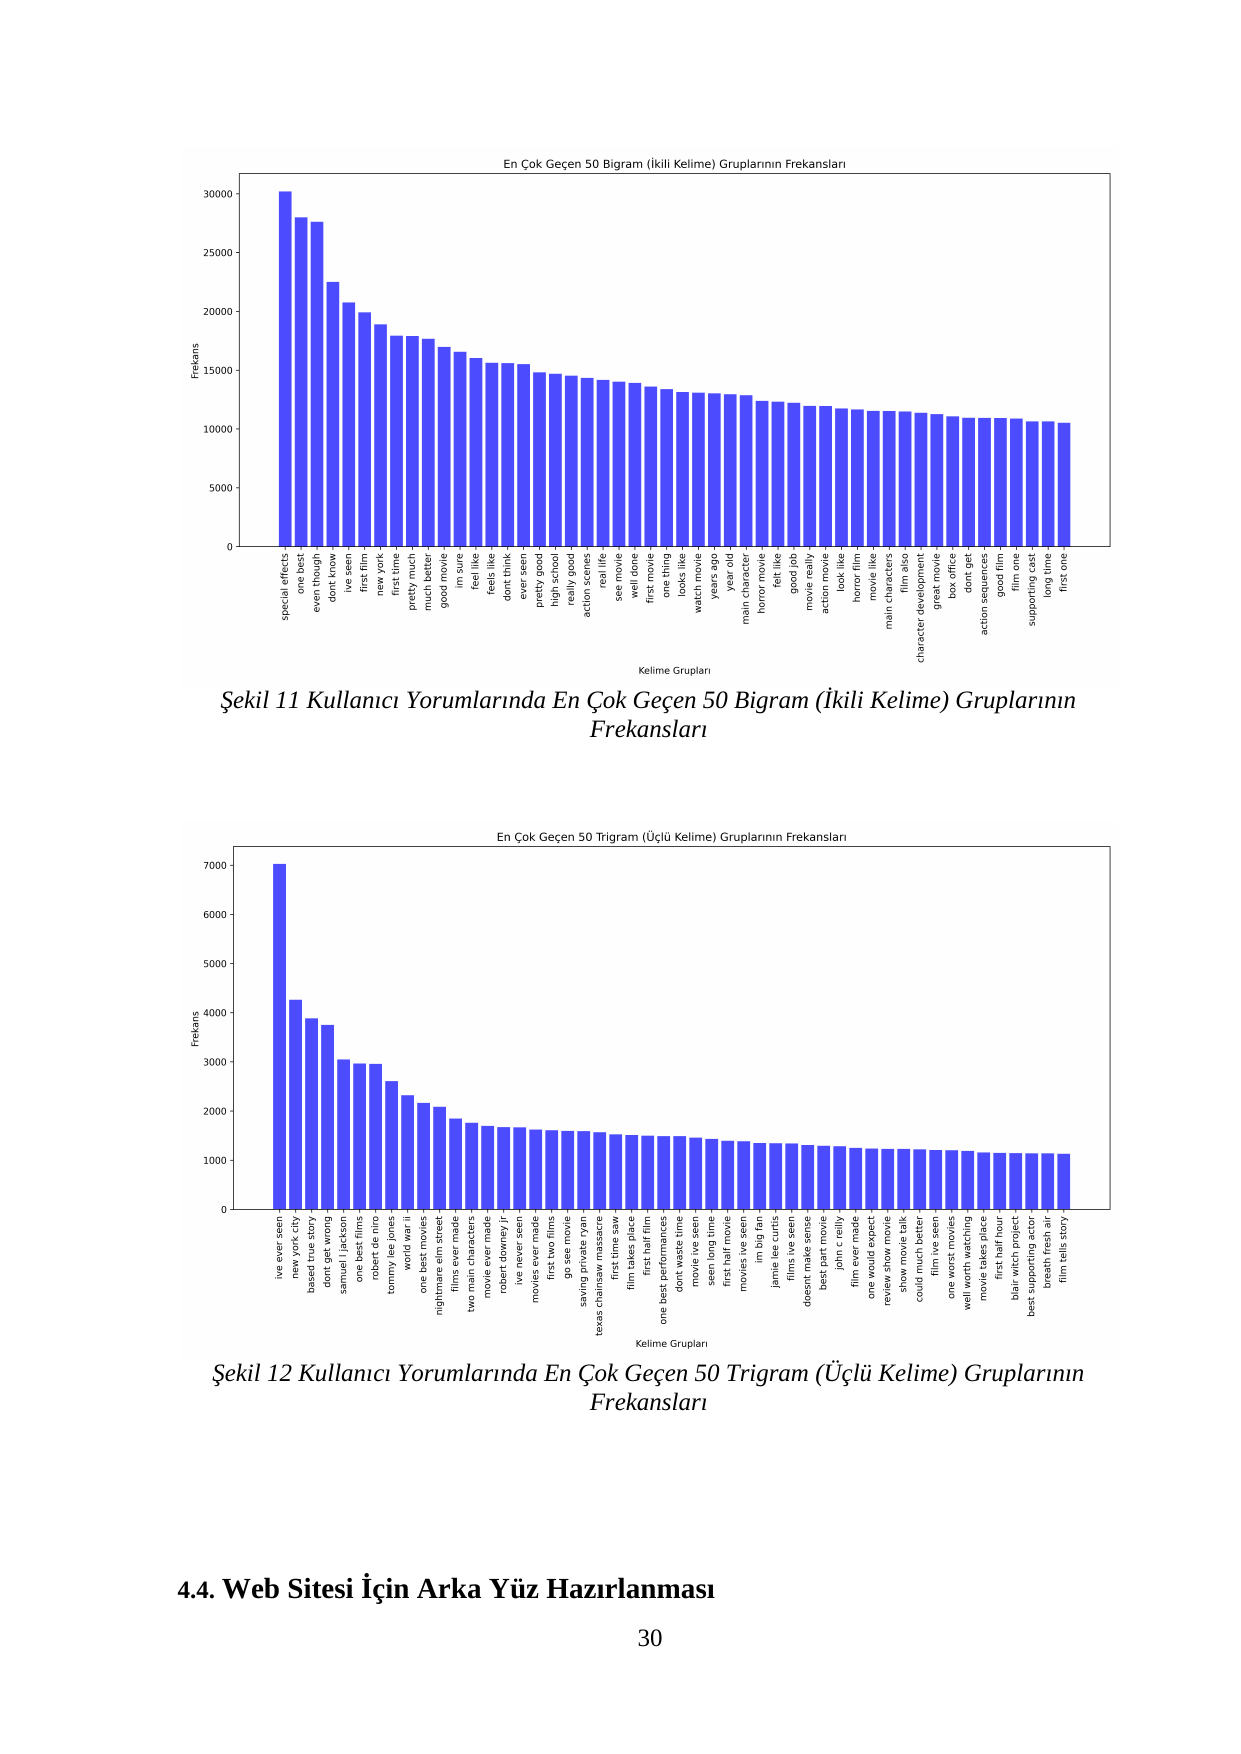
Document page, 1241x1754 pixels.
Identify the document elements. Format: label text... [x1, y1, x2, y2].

picture [180, 147, 1120, 686]
text Şekil 12 Kullanıcı Yorumlarında En Çok Geçen 50 Trigram (Üçlü Kelime) Gruplarının Frekansları [177, 1358, 1122, 1416]
text Şekil 11 Kullanıcı Yorumlarında En Çok Geçen 50 Bigram (İkili Kelime) Gruplarının Frekansları [177, 685, 1122, 743]
list Web Sitesi İçin Arka Yüz Hazırlanması [177, 1571, 1122, 1604]
picture [180, 821, 1120, 1359]
